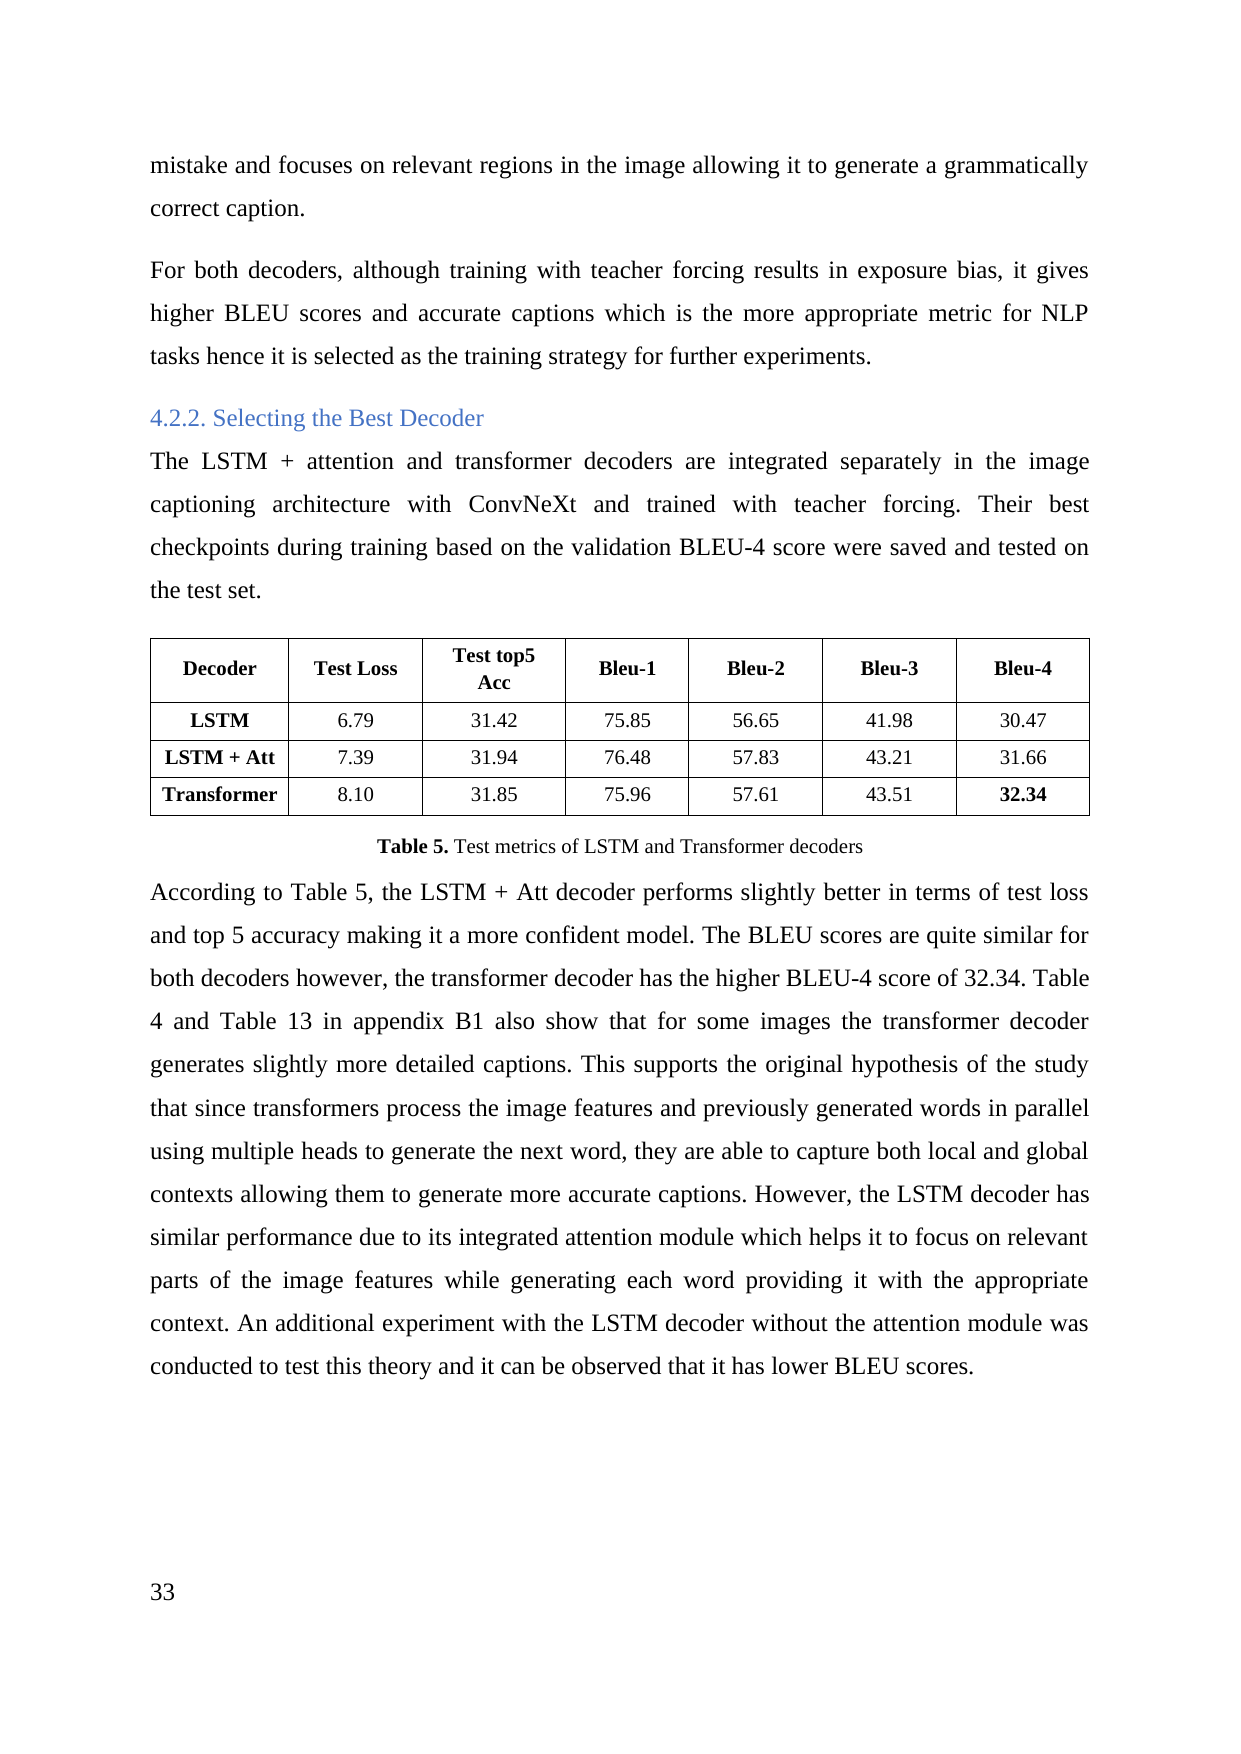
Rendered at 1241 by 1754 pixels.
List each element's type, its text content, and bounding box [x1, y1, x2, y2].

text According to Table 5, the LSTM + Att decoder performs slightly better in terms of test loss and top 5 accuracy making it a more confident model. The BLEU scores are quite similar for both decoders however, the transformer decoder has the higher BLEU-4 score of 32.34. Table 4 and Table 13 in appendix B1 also show that for some images the transformer decoder generates slightly more detailed captions. This supports the original hypothesis of the study that since transformers process the image features and previously generated words in parallel using multiple heads to generate the next word, they are able to capture both local and global contexts allowing them to generate more accurate captions. However, the LSTM decoder has similar performance due to its integrated attention module which helps it to focus on relevant parts of the image features while generating each word providing it with the appropriate context. An additional experiment with the LSTM decoder without the attention module was conducted to test this theory and it can be observed that it has lower BLEU scores. [150, 877, 1090, 1380]
table_cell 75.85 [566, 703, 688, 740]
table_cell 57.61 [689, 778, 822, 814]
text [150, 150, 1090, 222]
table_cell 31.42 [423, 703, 565, 740]
table_header Bleu-2 [689, 639, 822, 702]
table_cell 57.83 [689, 741, 822, 777]
table_cell 75.96 [566, 778, 688, 814]
table_header Bleu-4 [957, 639, 1089, 702]
table_cell 41.98 [823, 703, 956, 740]
subtitle 4.2.2. Selecting the Best Decoder [150, 403, 1090, 432]
table_cell LSTM [151, 703, 288, 740]
table_cell LSTM + Att [151, 741, 288, 777]
table_header Test top5 Acc [423, 639, 565, 702]
table_cell 76.48 [566, 741, 688, 777]
text The LSTM + attention and transformer decoders are integrated separately in the image captioning architecture with ConvNeXt and trained with teacher forcing. Their best checkpoints during training based on the validation BLEU-4 score were saved and tested on the test set. [150, 446, 1090, 604]
table_cell 31.66 [957, 741, 1089, 777]
table_cell 43.51 [823, 778, 956, 814]
text For both decoders, although training with teacher forcing results in exposure bias, it gives higher BLEU scores and accurate captions which is the more appropriate metric for NLP tasks hence it is selected as the training strategy for further experiments. [150, 255, 1090, 370]
table_cell 31.94 [423, 741, 565, 777]
table_cell 43.21 [823, 741, 956, 777]
table_header Bleu-3 [823, 639, 956, 702]
table_cell 31.85 [423, 778, 565, 814]
table_cell 6.79 [289, 703, 422, 740]
table_cell 30.47 [957, 703, 1089, 740]
table_cell 7.39 [289, 741, 422, 777]
table_cell 32.34 [957, 778, 1089, 814]
text Table 5. Test metrics of LSTM and Transformer decoders [150, 834, 1090, 858]
table_cell 56.65 [689, 703, 822, 740]
table_cell 8.10 [289, 778, 422, 814]
table_header Bleu-1 [566, 639, 688, 702]
table_header Decoder [151, 639, 288, 702]
table_header Test Loss [289, 639, 422, 702]
table_cell Transformer [151, 778, 288, 814]
